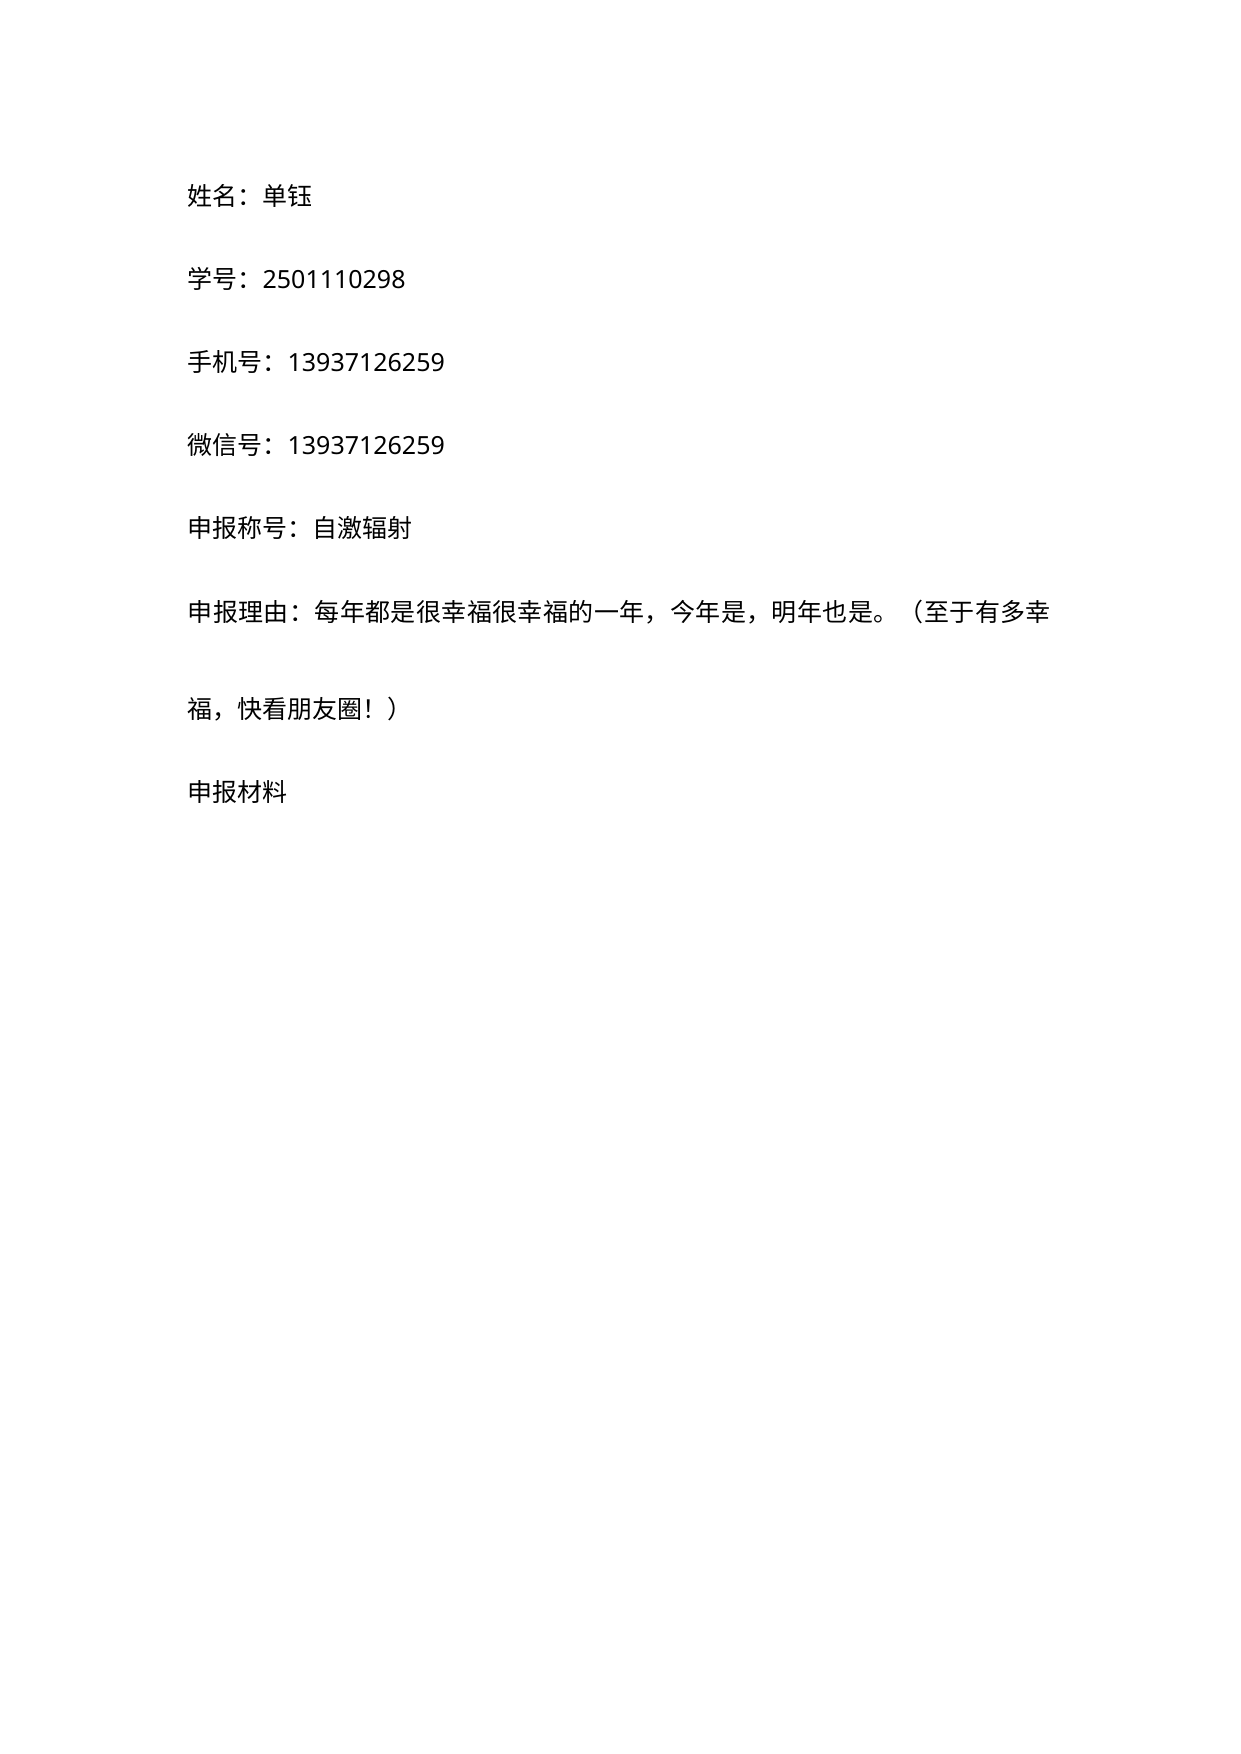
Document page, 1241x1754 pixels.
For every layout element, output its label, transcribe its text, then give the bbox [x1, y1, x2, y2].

text 微信号：13937126259 [187, 411, 1053, 476]
text 申报称号：自激辐射 [187, 494, 1053, 559]
text 姓名：单钰 [187, 162, 1053, 227]
text 申报理由：每年都是很幸福很幸福的一年，今年是，明年也是。（至于有多幸福，快看朋友圈！） [187, 578, 1053, 740]
text 手机号：13937126259 [187, 328, 1053, 393]
text 申报材料 [187, 758, 1053, 823]
text 学号：2501110298 [187, 245, 1053, 310]
